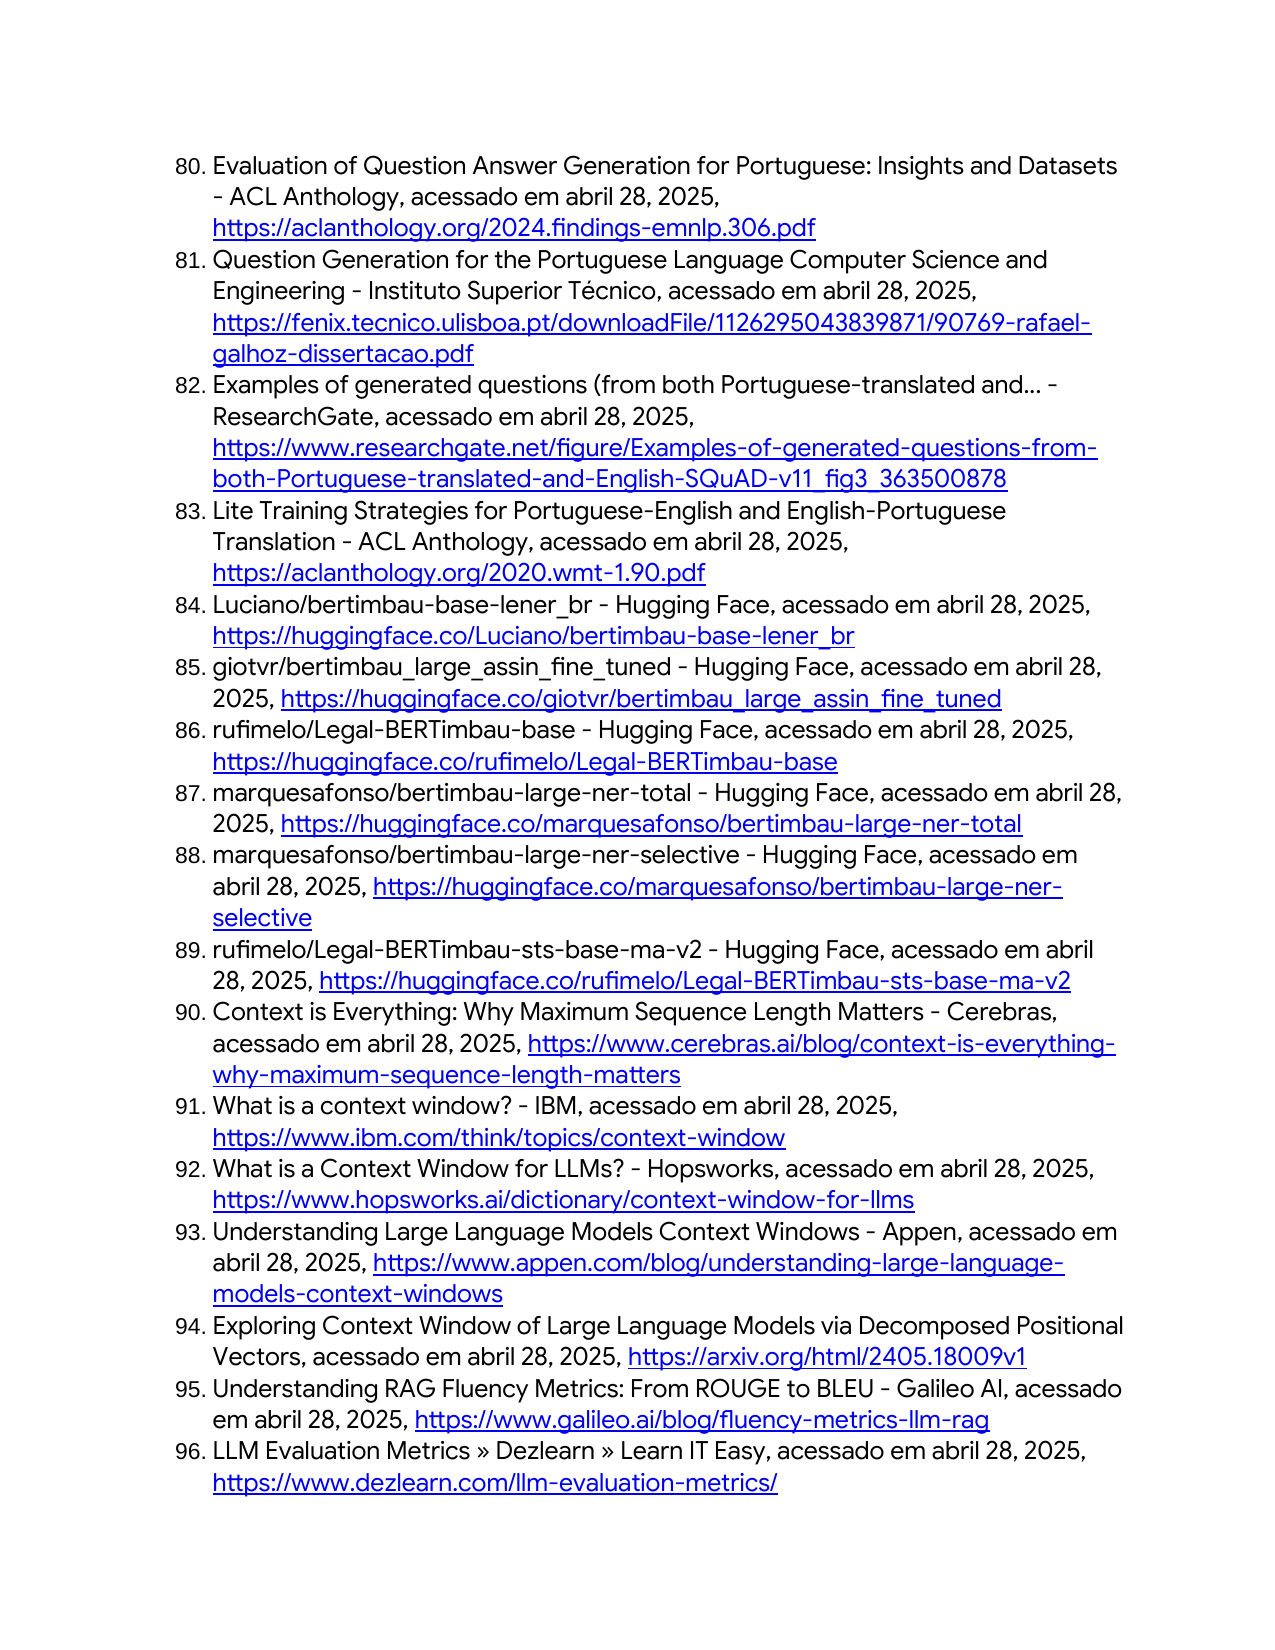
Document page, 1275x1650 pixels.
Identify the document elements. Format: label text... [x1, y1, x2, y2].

list marquesafonso/bertimbau-large-ner-total - Hugging Face, acessado em abril 28, 2025, https://huggingface.co/marquesafonso/bertimbau-large-ner-total [175, 777, 1125, 840]
list What is a Context Window for LLMs? - Hopsworks, acessado em abril 28, 2025, https://www.hopsworks.ai/dictionary/context-window-for-llms [175, 1153, 1125, 1216]
list Understanding Large Language Models Context Windows - Appen, acessado em abril 28, 2025, https://www.appen.com/blog/understanding-large-language-models-context-windows [175, 1216, 1125, 1310]
list Understanding RAG Fluency Metrics: From ROUGE to BLEU - Galileo AI, acessado em abril 28, 2025, https://www.galileo.ai/blog/fluency-metrics-llm-rag [175, 1373, 1125, 1436]
list Context is Everything: Why Maximum Sequence Length Matters - Cerebras, acessado em abril 28, 2025, https://www.cerebras.ai/blog/context-is-everything-why-maximum-sequence-length-matters [175, 997, 1125, 1091]
list Exploring Context Window of Large Language Models via Decomposed Positional Vectors, acessado em abril 28, 2025, https://arxiv.org/html/2405.18009v1 [175, 1310, 1125, 1373]
list LLM Evaluation Metrics » Dezlearn » Learn IT Easy, acessado em abril 28, 2025, https://www.dezlearn.com/llm-evaluation-metrics/ [175, 1436, 1125, 1498]
list What is a context window? - IBM, acessado em abril 28, 2025, https://www.ibm.com/think/topics/context-window [175, 1091, 1125, 1153]
list Luciano/bertimbau-base-lener_br - Hugging Face, acessado em abril 28, 2025, https://huggingface.co/Luciano/bertimbau-base-lener_br [175, 589, 1125, 652]
list rufimelo/Legal-BERTimbau-sts-base-ma-v2 - Hugging Face, acessado em abril 28, 2025, https://huggingface.co/rufimelo/Legal-BERTimbau-sts-base-ma-v2 [175, 934, 1125, 997]
list giotvr/bertimbau_large_assin_fine_tuned - Hugging Face, acessado em abril 28, 2025, https://huggingface.co/giotvr/bertimbau_large_assin_fine_tuned [175, 652, 1125, 714]
list Question Generation for the Portuguese Language Computer Science and Engineering - Instituto Superior Técnico, acessado em abril 28, 2025, https://fenix.tecnico.ulisboa.pt/downloadFile/1126295043839871/90769-rafael-galhoz-dissertacao.pdf [175, 244, 1125, 369]
list rufimelo/Legal-BERTimbau-base - Hugging Face, acessado em abril 28, 2025, https://huggingface.co/rufimelo/Legal-BERTimbau-base [175, 714, 1125, 777]
list Examples of generated questions (from both Portuguese-translated and... - ResearchGate, acessado em abril 28, 2025, https://www.researchgate.net/figure/Examples-of-generated-questions-from-both-Portuguese-translated-and-English-SQuAD-v11_fig3_363500878 [175, 369, 1125, 495]
list marquesafonso/bertimbau-large-ner-selective - Hugging Face, acessado em abril 28, 2025, https://huggingface.co/marquesafonso/bertimbau-large-ner-selective [175, 840, 1125, 934]
list Evaluation of Question Answer Generation for Portuguese: Insights and Datasets - ACL Anthology, acessado em abril 28, 2025, https://aclanthology.org/2024.findings-emnlp.306.pdf [175, 150, 1125, 244]
list Lite Training Strategies for Portuguese-English and English-Portuguese Translation - ACL Anthology, acessado em abril 28, 2025, https://aclanthology.org/2020.wmt-1.90.pdf [175, 495, 1125, 589]
